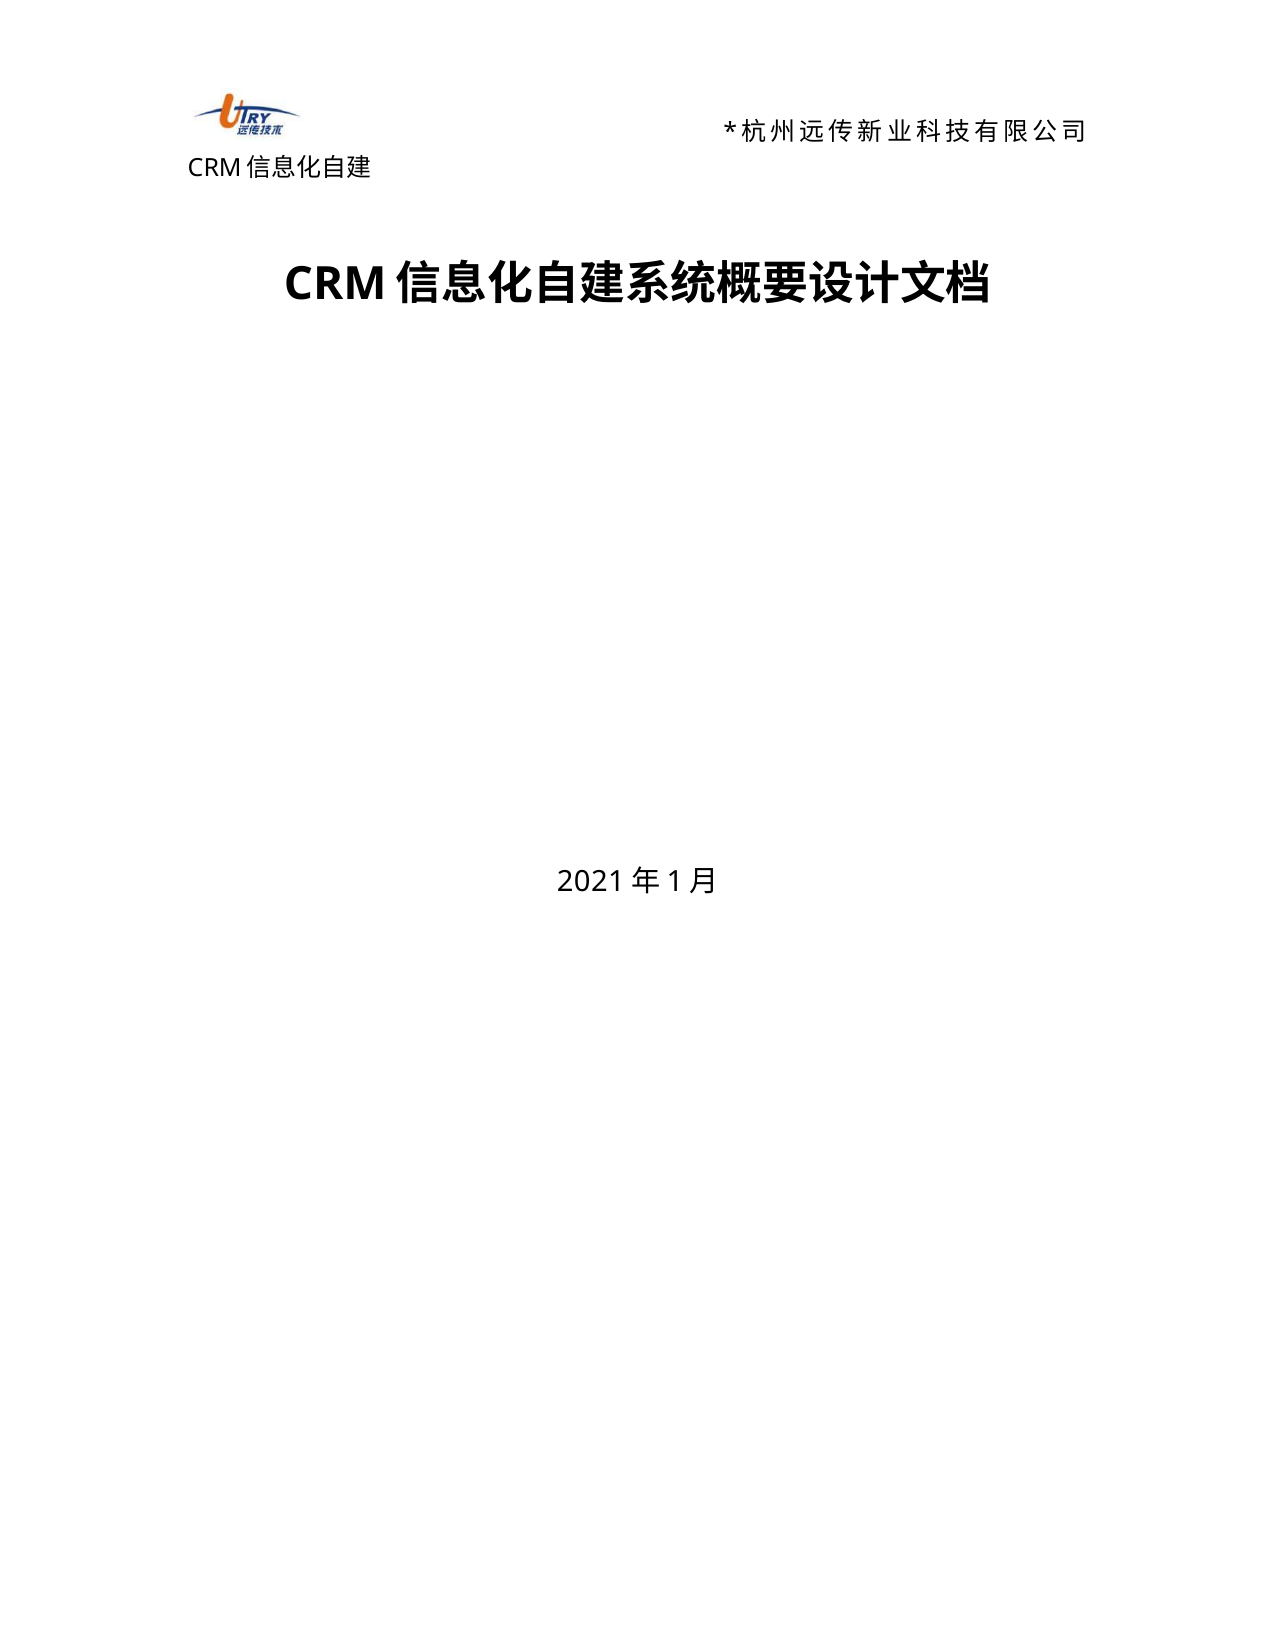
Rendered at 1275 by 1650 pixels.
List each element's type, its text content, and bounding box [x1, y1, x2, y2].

text 2021年1月 [187, 858, 1087, 900]
picture [187, 88, 307, 141]
text CRM信息化自建系统概要设计文档 [187, 246, 1087, 313]
